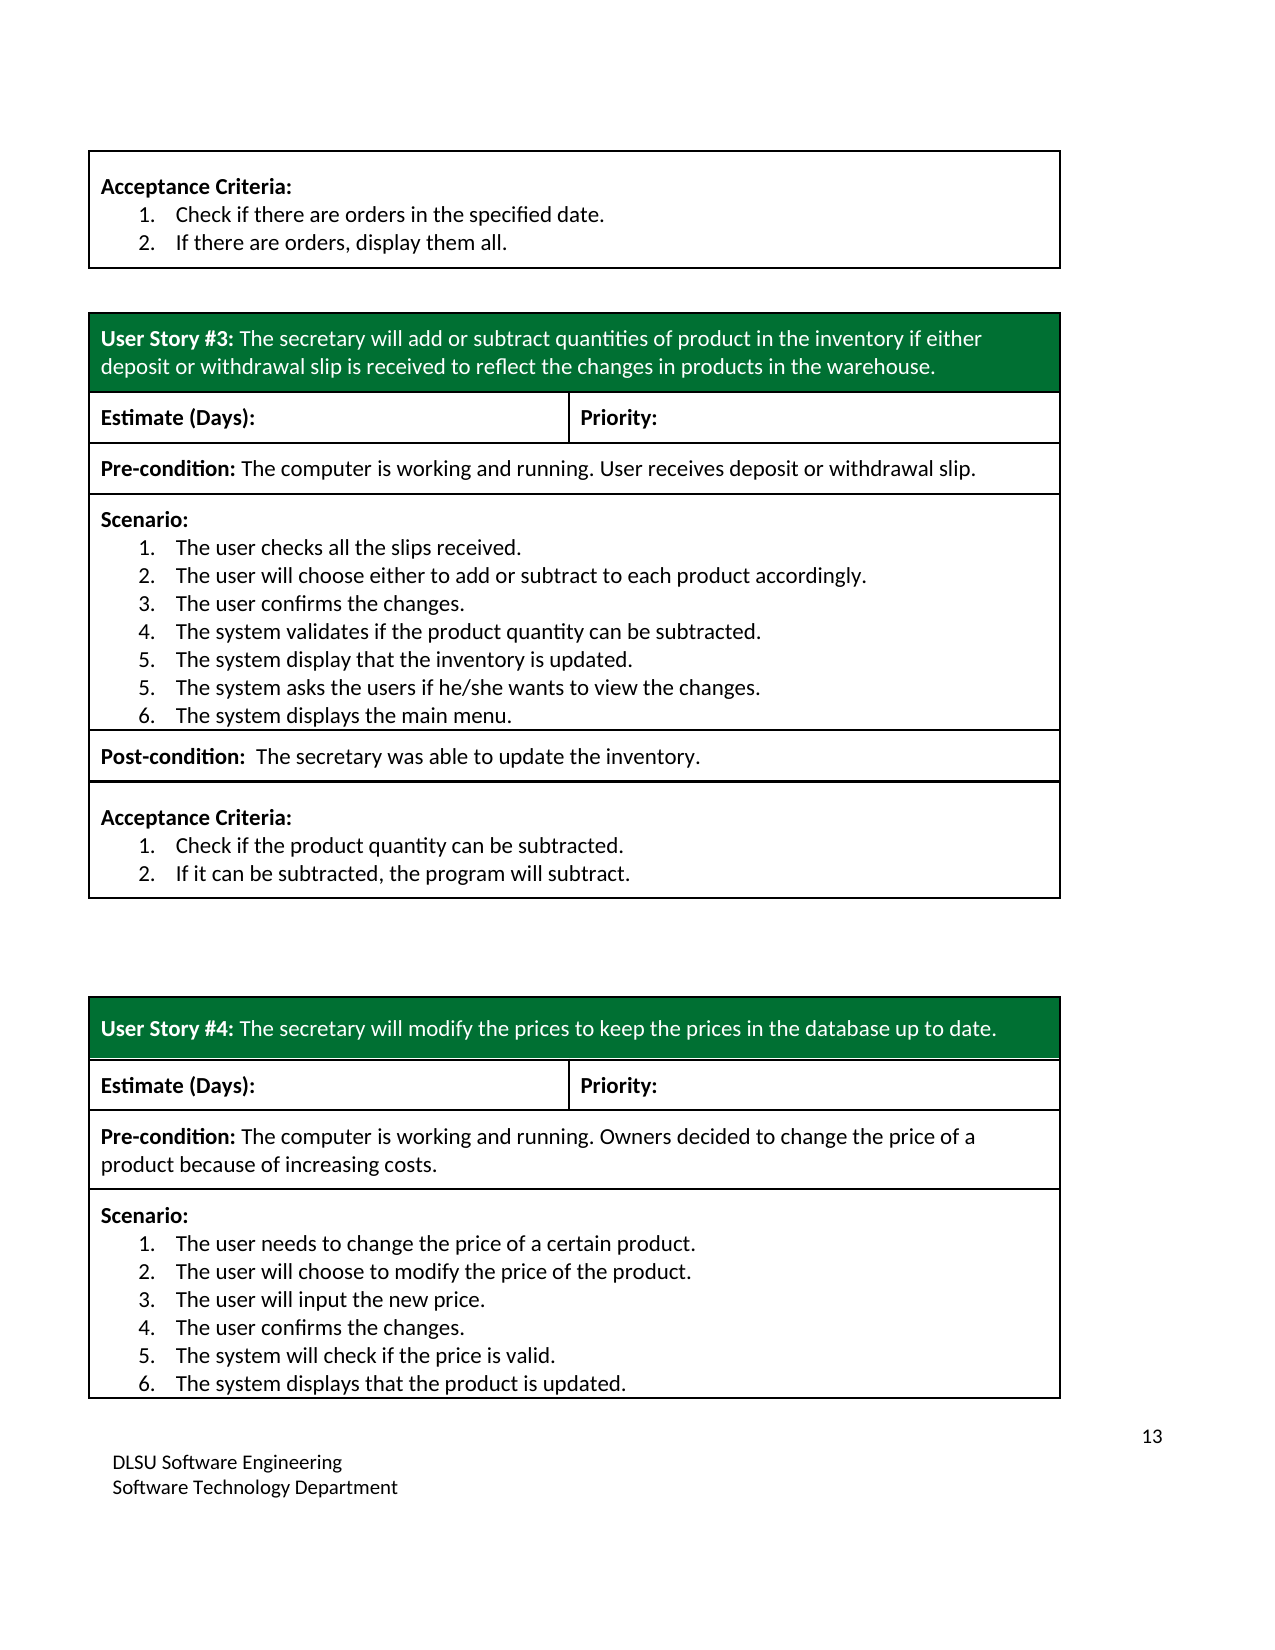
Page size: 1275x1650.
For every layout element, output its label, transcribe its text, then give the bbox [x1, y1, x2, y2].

table_cell Post-condition: The secretary was able to update the inventory. [90, 731, 1059, 780]
table_cell Pre-condition: The computer is working and running. Owners decided to change the price of a product because of increasing costs. [90, 1111, 1059, 1188]
table_cell Estimate (Days): [90, 393, 568, 442]
table_cell Pre-condition: The computer is working and running. User receives deposit or withdrawal slip. [90, 444, 1059, 493]
table_cell Estimate (Days): [90, 1061, 568, 1109]
table_cell Acceptance Criteria: Check if there are orders in the specified date. If there are orders, display them all. [90, 152, 1059, 267]
table_cell Acceptance Criteria: Check if the product quantity can be subtracted. If it can be subtracted, the program will subtract. [90, 783, 1059, 897]
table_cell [90, 1190, 1059, 1397]
table_cell Priority: [570, 393, 1059, 442]
table_header User Story #4: The secretary will modify the prices to keep the prices in the database up to date. [90, 998, 1059, 1058]
table_header User Story #3: The secretary will add or subtract quantities of product in the inventory if either deposit or withdrawal slip is received to reflect the changes in products in the warehouse. [90, 314, 1059, 391]
table_cell Priority: [570, 1061, 1059, 1109]
table_cell Scenario: The user checks all the slips received. The user will choose either to add or subtract to each product accordingly. The user confirms the changes. The system validates if the product quantity can be subtracted. The system display that the inventory is updated. The system asks the users if he/she wants to view the changes. The system displays the main menu. [90, 495, 1059, 729]
